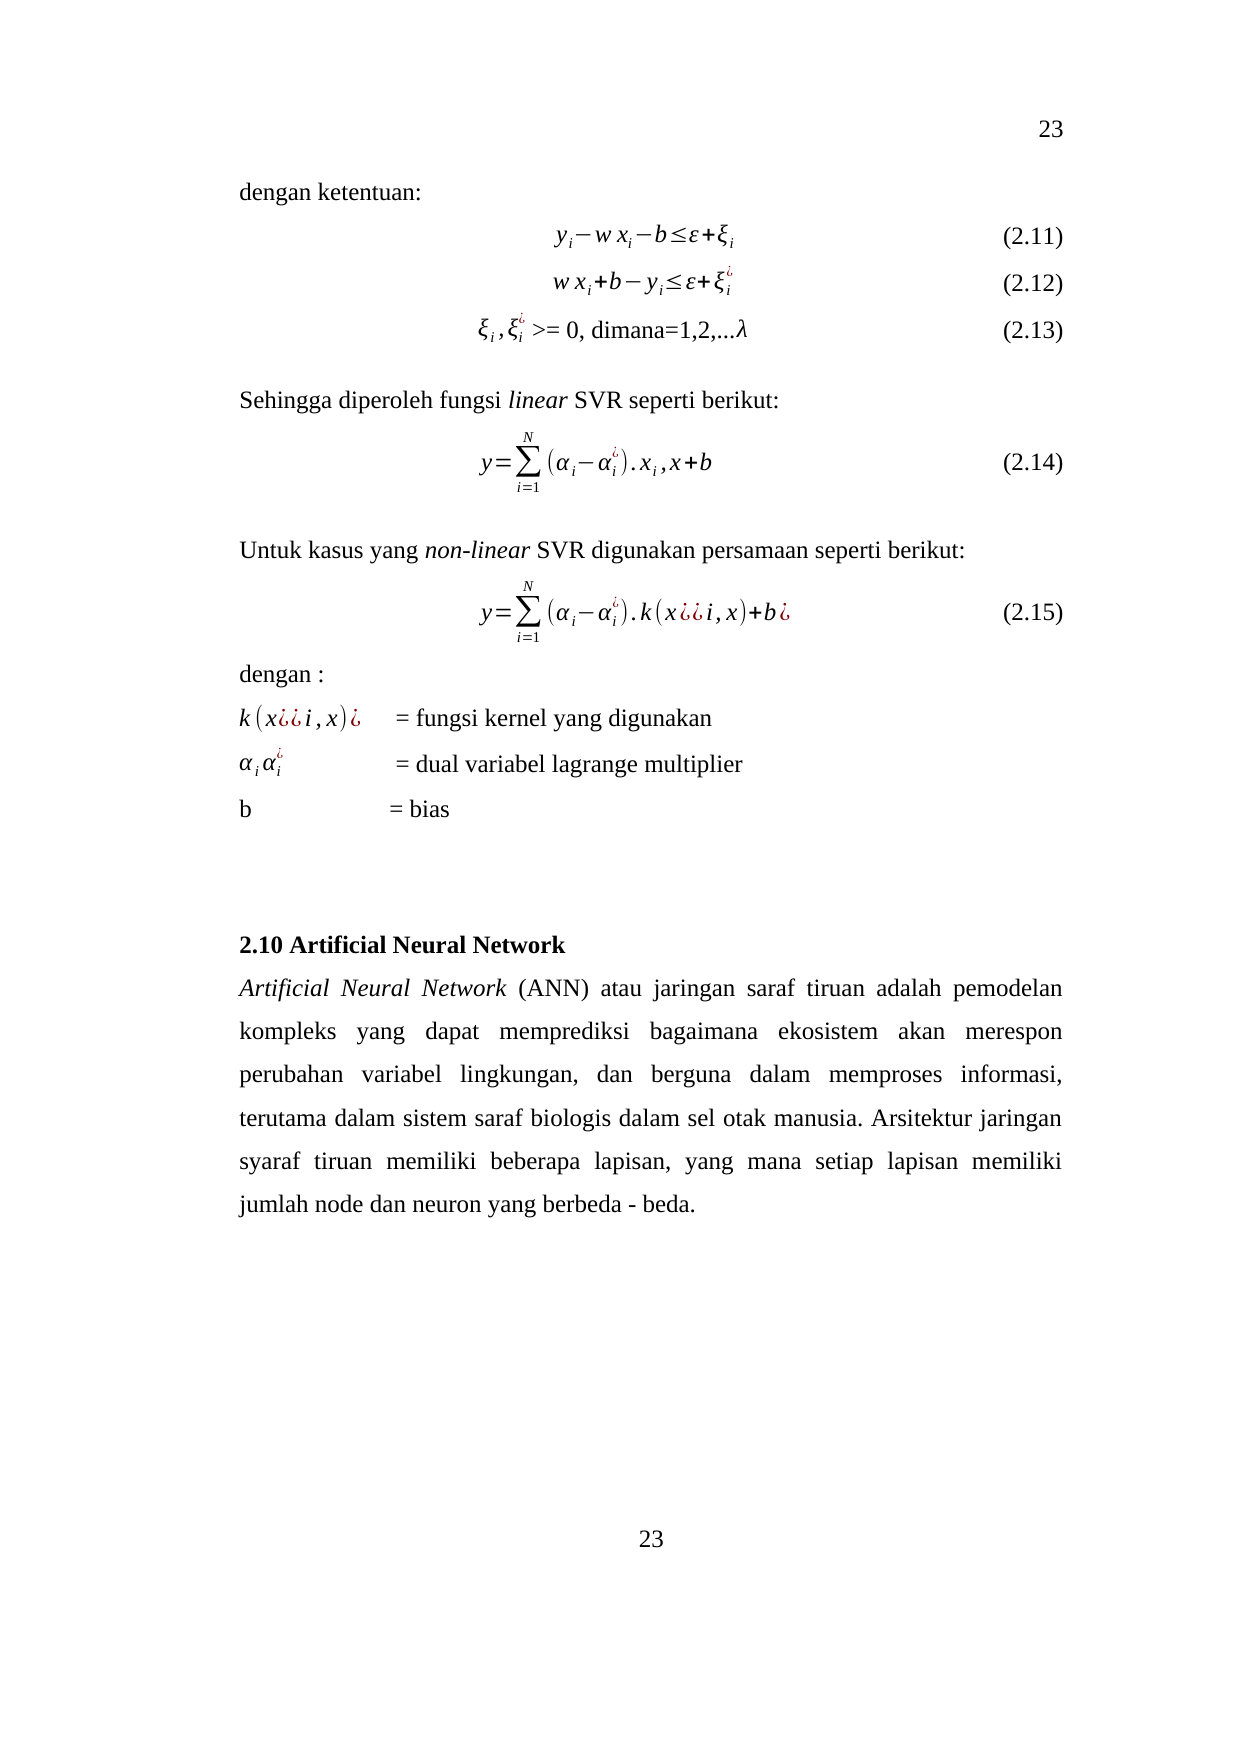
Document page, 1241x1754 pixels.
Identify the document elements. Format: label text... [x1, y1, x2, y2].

text >= 0, dimana=1,2,... (2.13) [239, 313, 1063, 346]
text dengan ketentuan: [239, 177, 1063, 206]
text Artificial Neural Network (ANN) atau jaringan saraf tiruan adalah pemodelan kompleks yang dapat memprediksi bagaimana ekosistem akan merespon perubahan variabel lingkungan, dan berguna dalam memproses informasi, terutama dalam sistem saraf biologis dalam sel otak manusia. Arsitektur jaringan syaraf tiruan memiliki beberapa lapisan, yang mana setiap lapisan memiliki jumlah node dan neuron yang berbeda - beda. [239, 973, 1063, 1218]
text b = bias [239, 794, 1063, 823]
text (2.14) [239, 428, 1063, 495]
text (2.12) [239, 266, 1063, 298]
text Untuk kasus yang non-linear SVR digunakan persamaan seperti berikut: [239, 535, 1063, 563]
text Sehingga diperoleh fungsi linear SVR seperti berikut: [239, 385, 1063, 414]
text (2.11) [239, 220, 1063, 252]
text (2.15) [239, 578, 1063, 645]
text = dual variabel lagrange multiplier [239, 747, 1063, 779]
subtitle 2.10 Artificial Neural Network [239, 930, 1063, 959]
text = fungsi kernel yang digunakan [239, 703, 1063, 733]
text dengan : [239, 659, 1063, 688]
